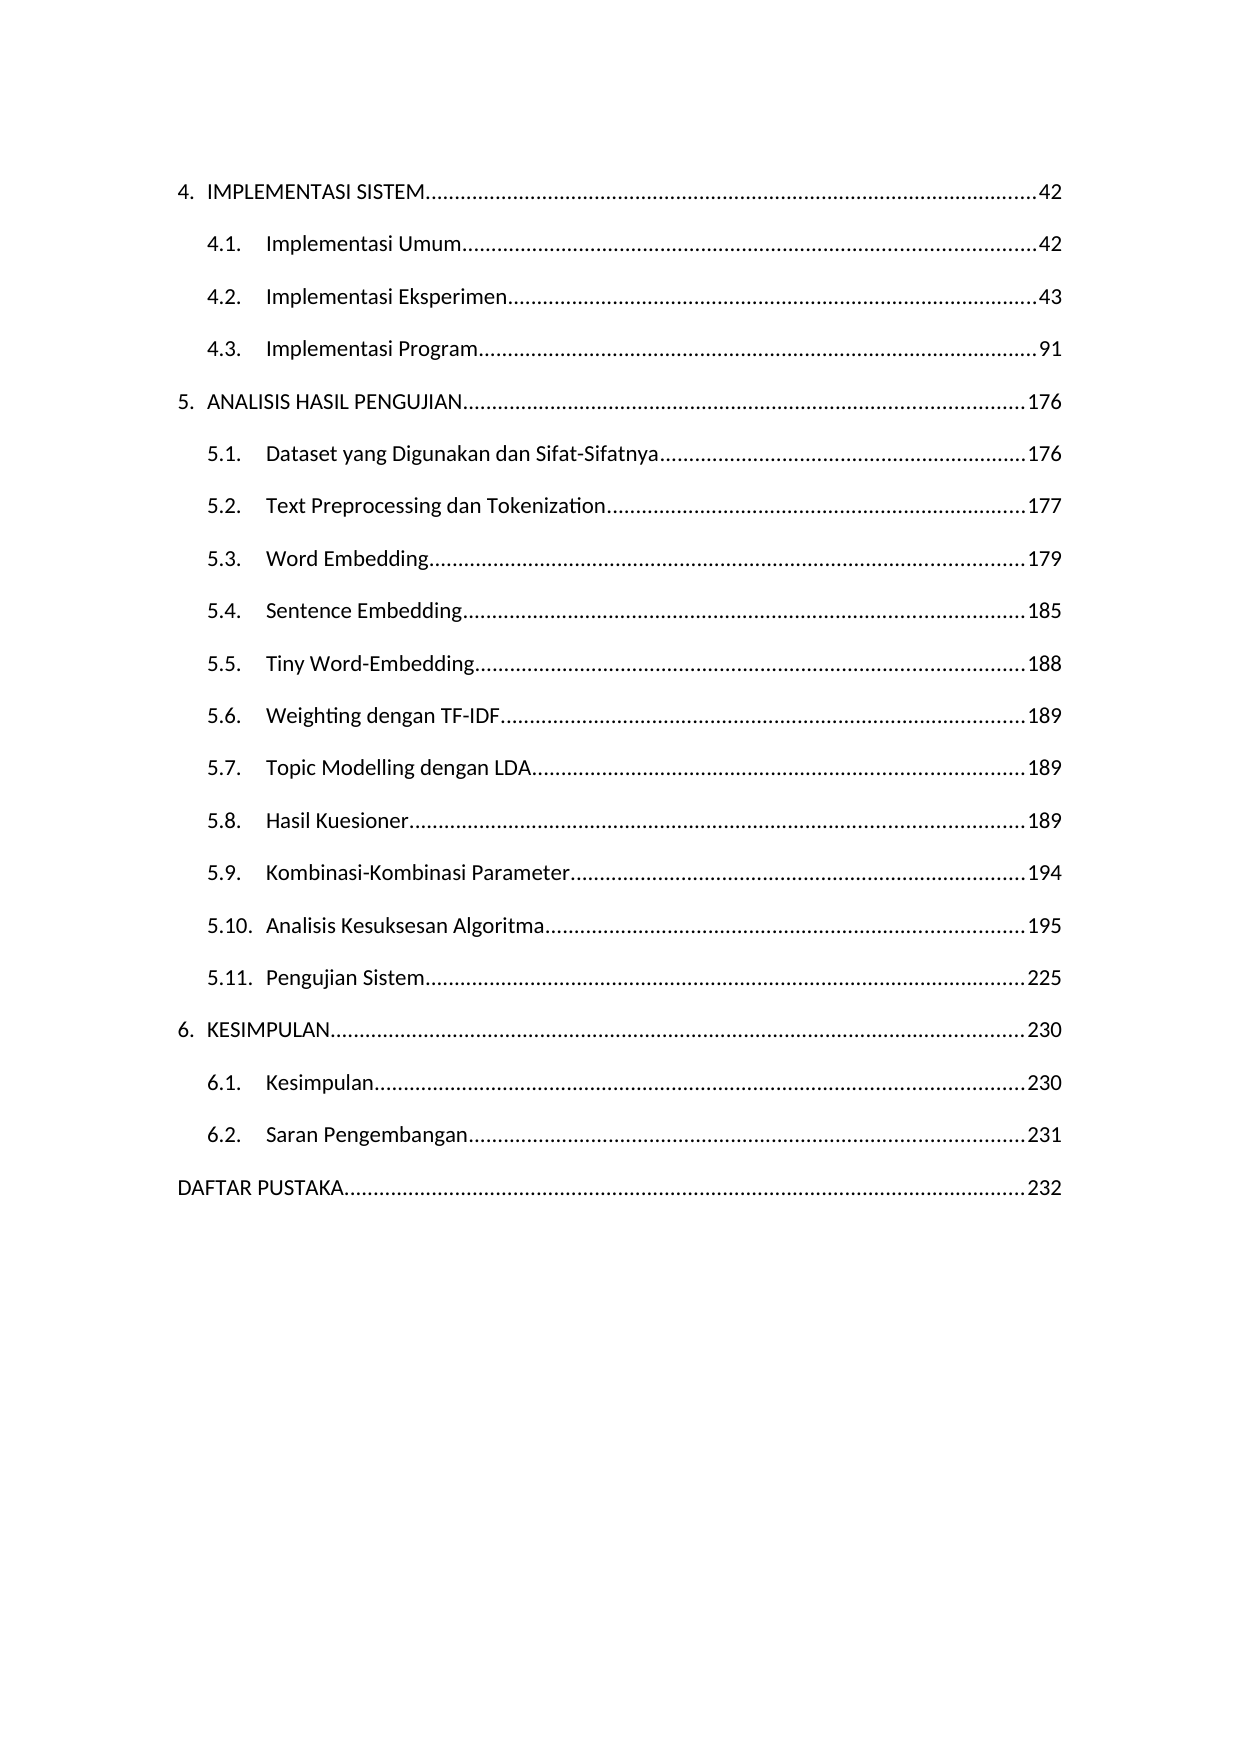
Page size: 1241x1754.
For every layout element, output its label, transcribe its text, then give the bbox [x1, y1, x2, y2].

text 5.9. Kombinasi-Kombinasi Parameter 194 [207, 858, 1063, 886]
text 5.5. Tiny Word-Embedding 188 [207, 649, 1063, 677]
text 4.1. Implementasi Umum 42 [207, 229, 1063, 258]
text 5.10. Analisis Kesuksesan Algoritma 195 [207, 911, 1063, 939]
text 5.1. Dataset yang Digunakan dan Sifat-Sifatnya 176 [207, 439, 1063, 467]
text 6.2. Saran Pengembangan 231 [207, 1120, 1063, 1148]
text 5.6. Weighting dengan TF-IDF 189 [207, 701, 1063, 729]
text 5.2. Text Preprocessing dan Tokenization 177 [207, 492, 1063, 519]
text 5. ANALISIS HASIL PENGUJIAN 176 [177, 387, 1063, 415]
text 6. KESIMPULAN 230 [177, 1016, 1063, 1043]
text 6.1. Kesimpulan 230 [207, 1068, 1063, 1096]
text 5.7. Topic Modelling dengan LDA 189 [207, 753, 1063, 782]
text DAFTAR PUSTAKA 232 [177, 1173, 1063, 1201]
text 4.3. Implementasi Program 91 [207, 334, 1063, 362]
text 5.11. Pengujian Sistem 225 [207, 963, 1063, 991]
text 4. IMPLEMENTASI SISTEM 42 [177, 177, 1063, 205]
text 5.4. Sentence Embedding 185 [207, 596, 1063, 624]
text 4.2. Implementasi Eksperimen 43 [207, 282, 1063, 310]
text 5.8. Hasil Kuesioner 189 [207, 806, 1063, 834]
text 5.3. Word Embedding 179 [207, 544, 1063, 572]
